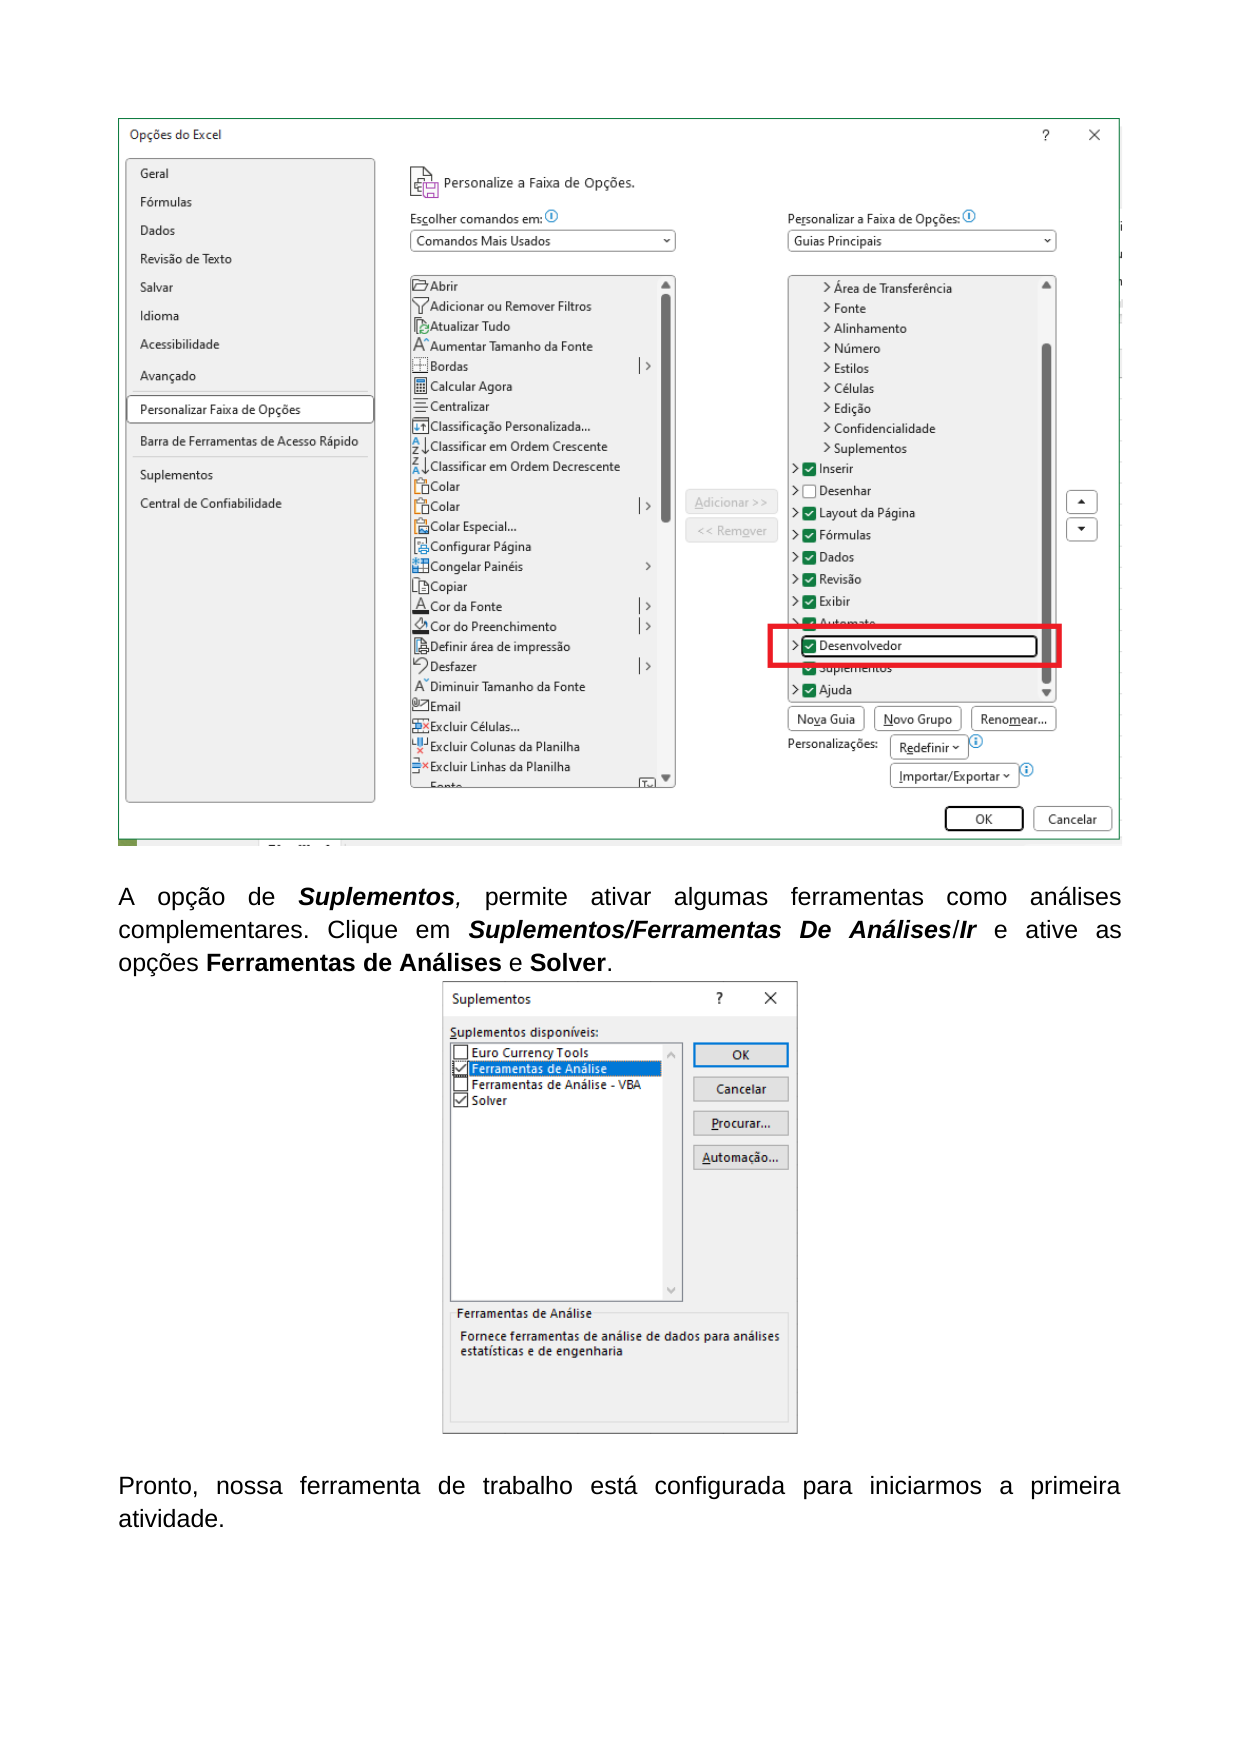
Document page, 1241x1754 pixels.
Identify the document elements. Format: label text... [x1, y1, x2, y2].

picture [442, 981, 798, 1434]
text A opção de Suplementos, permite ativar algumas ferramentas como análises complementares. Clique em Suplementos/Ferramentas De Análises/Ir e ative as opções Ferramentas de Análises e Solver. [118, 882, 1122, 977]
picture [118, 118, 1123, 846]
text Pronto, nossa ferramenta de trabalho está configurada para iniciarmos a primeira atividade. [118, 1471, 1122, 1532]
